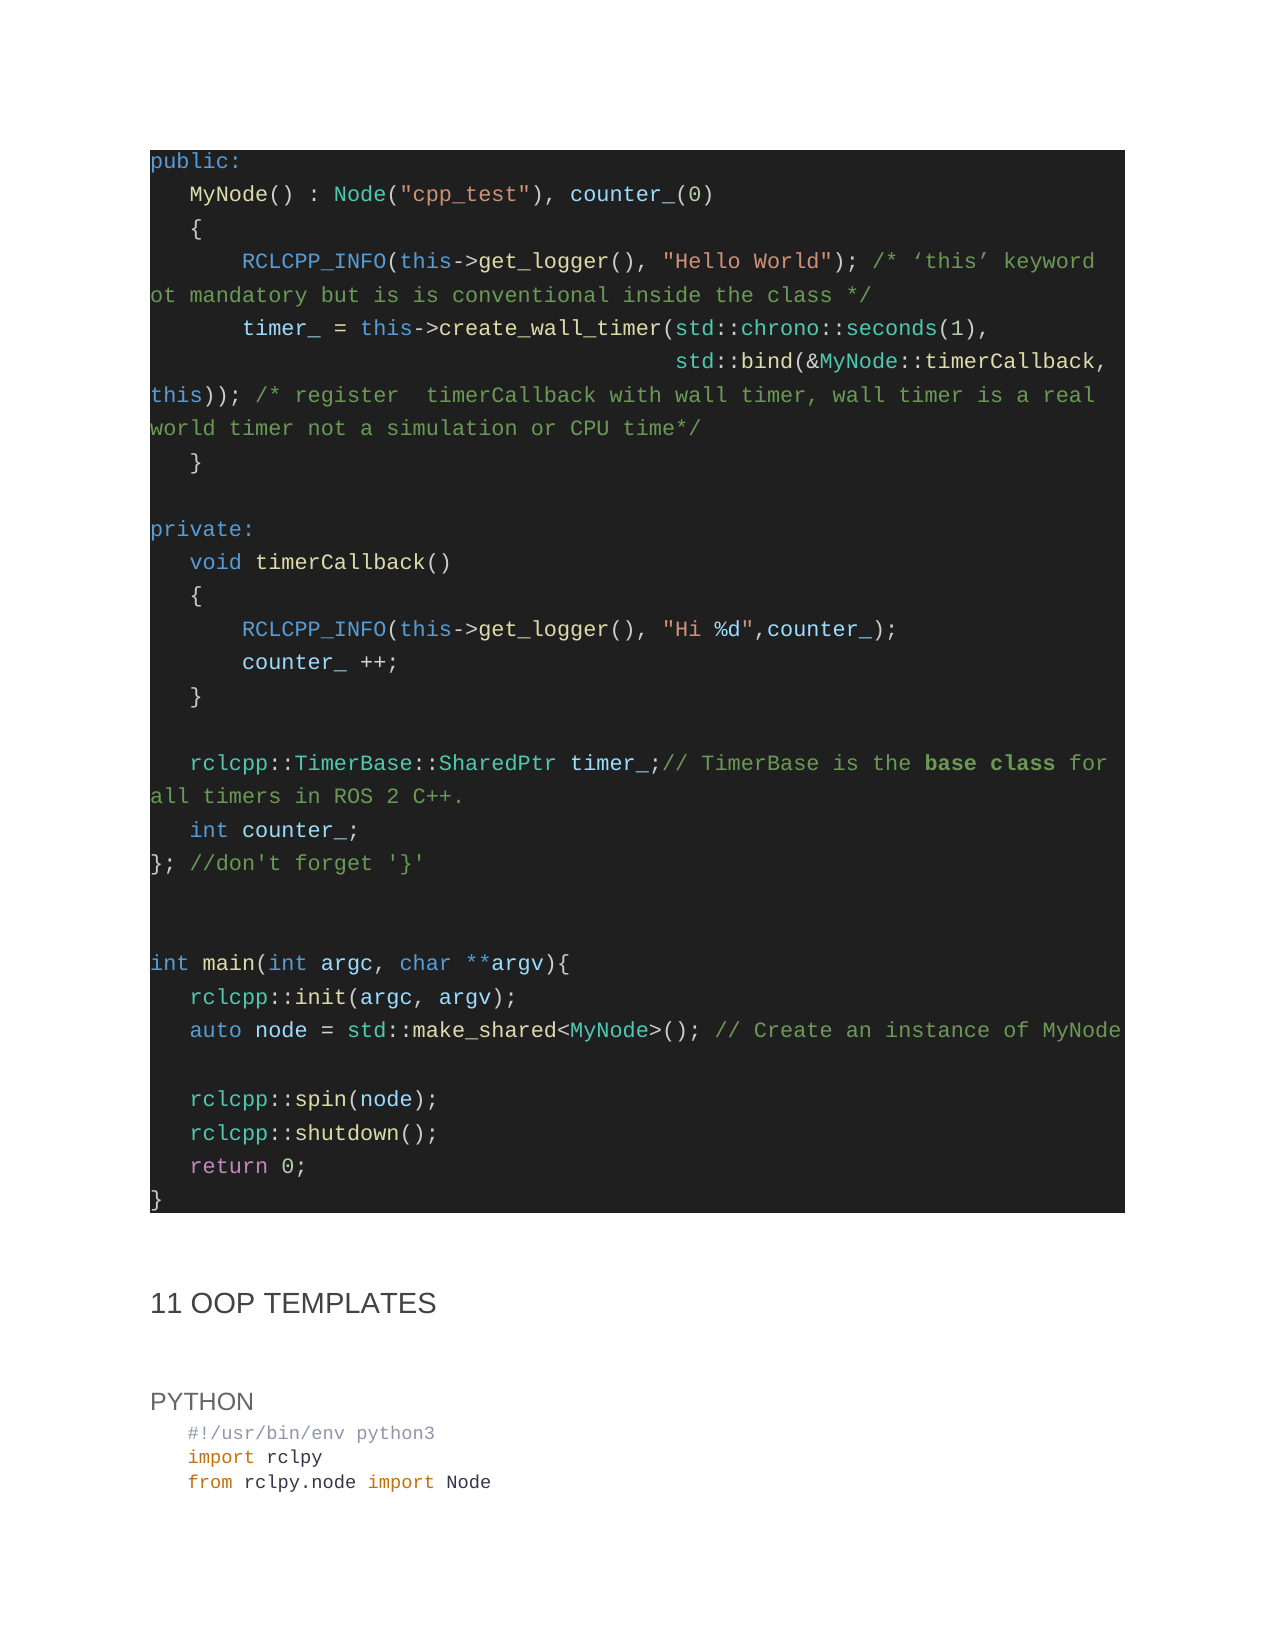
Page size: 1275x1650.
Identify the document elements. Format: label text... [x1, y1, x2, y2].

text timer_ = this->create_wall_timer(std::chrono::seconds(1), [150, 317, 1125, 342]
text auto node = std::make_shared<MyNode>(); // Create an instance of MyNode [150, 1019, 1125, 1044]
text RCLCPP_INFO(this->get_logger(), "Hi %d",counter_); [150, 618, 1125, 643]
list from rclpy.node import Node [187, 1473, 1125, 1494]
text } [150, 1189, 1125, 1213]
text private: [150, 518, 1125, 543]
text } [150, 685, 1125, 710]
text int main(int argc, char **argv){ [150, 952, 1125, 977]
subtitle 11 OOP TEMPLATES [150, 1286, 1125, 1319]
text int counter_; [150, 819, 1125, 843]
text std::bind(&MyNode::timerCallback, this)); /* register timerCallback with wall timer, wall timer is a real world timer not a simulation or CPU time*/ [150, 351, 1125, 442]
text }; //don't forget '}' [150, 852, 1125, 877]
list import rclpy [187, 1448, 1125, 1469]
text { [150, 217, 1125, 242]
text { [150, 585, 1125, 609]
text } [150, 451, 1125, 476]
list #!/usr/bin/env python3 [187, 1424, 1125, 1445]
subtitle PYTHON [150, 1387, 1125, 1416]
text RCLCPP_INFO(this->get_logger(), "Hello World"); /* ‘this’ keyword ot mandatory but is is conventional inside the class */ [150, 250, 1125, 308]
text MyNode() : Node("cpp_test"), counter_(0) [150, 183, 1125, 208]
text public: [150, 150, 1125, 175]
text rclcpp::TimerBase::SharedPtr timer_;// TimerBase is the base class for all timers in ROS 2 C++. [150, 752, 1125, 810]
text return 0; [150, 1155, 1125, 1180]
text rclcpp::spin(node); [150, 1088, 1125, 1113]
text rclcpp::shutdown(); [150, 1122, 1125, 1147]
text rclcpp::init(argc, argv); [150, 986, 1125, 1011]
text counter_ ++; [150, 652, 1125, 676]
text void timerCallback() [150, 551, 1125, 576]
